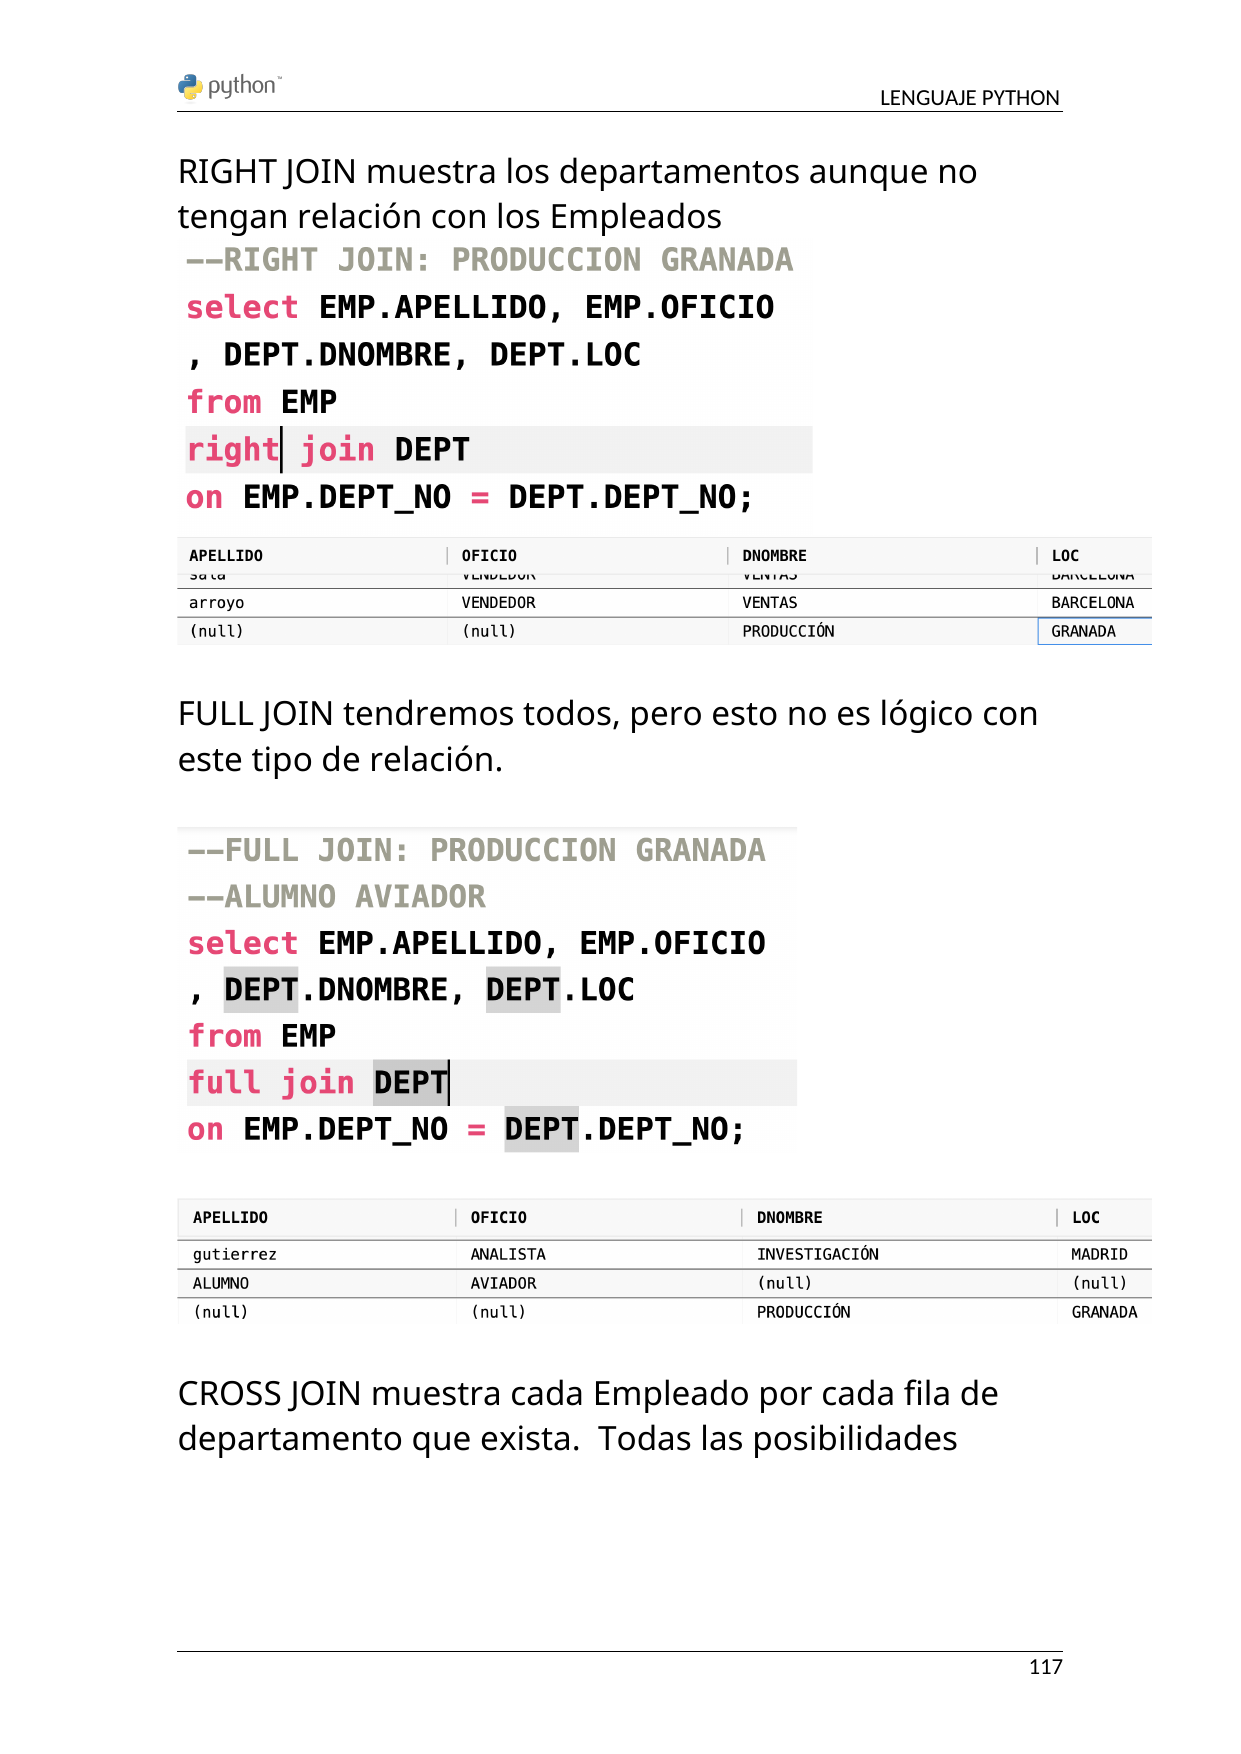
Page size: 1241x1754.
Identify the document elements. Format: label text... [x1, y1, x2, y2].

text FULL JOIN tendremos todos, pero esto no es lógico con este tipo de relación. [177, 690, 1063, 781]
text CROSS JOIN muestra cada Empleado por cada fila de departamento que exista. Todas las posibilidades [177, 1369, 1063, 1460]
picture [177, 73, 283, 105]
text RIGHT JOIN muestra los departamentos aunque no tengan relación con los Empleados [177, 148, 1063, 238]
picture [177, 238, 1152, 645]
picture [177, 1198, 1152, 1324]
picture [177, 826, 798, 1153]
